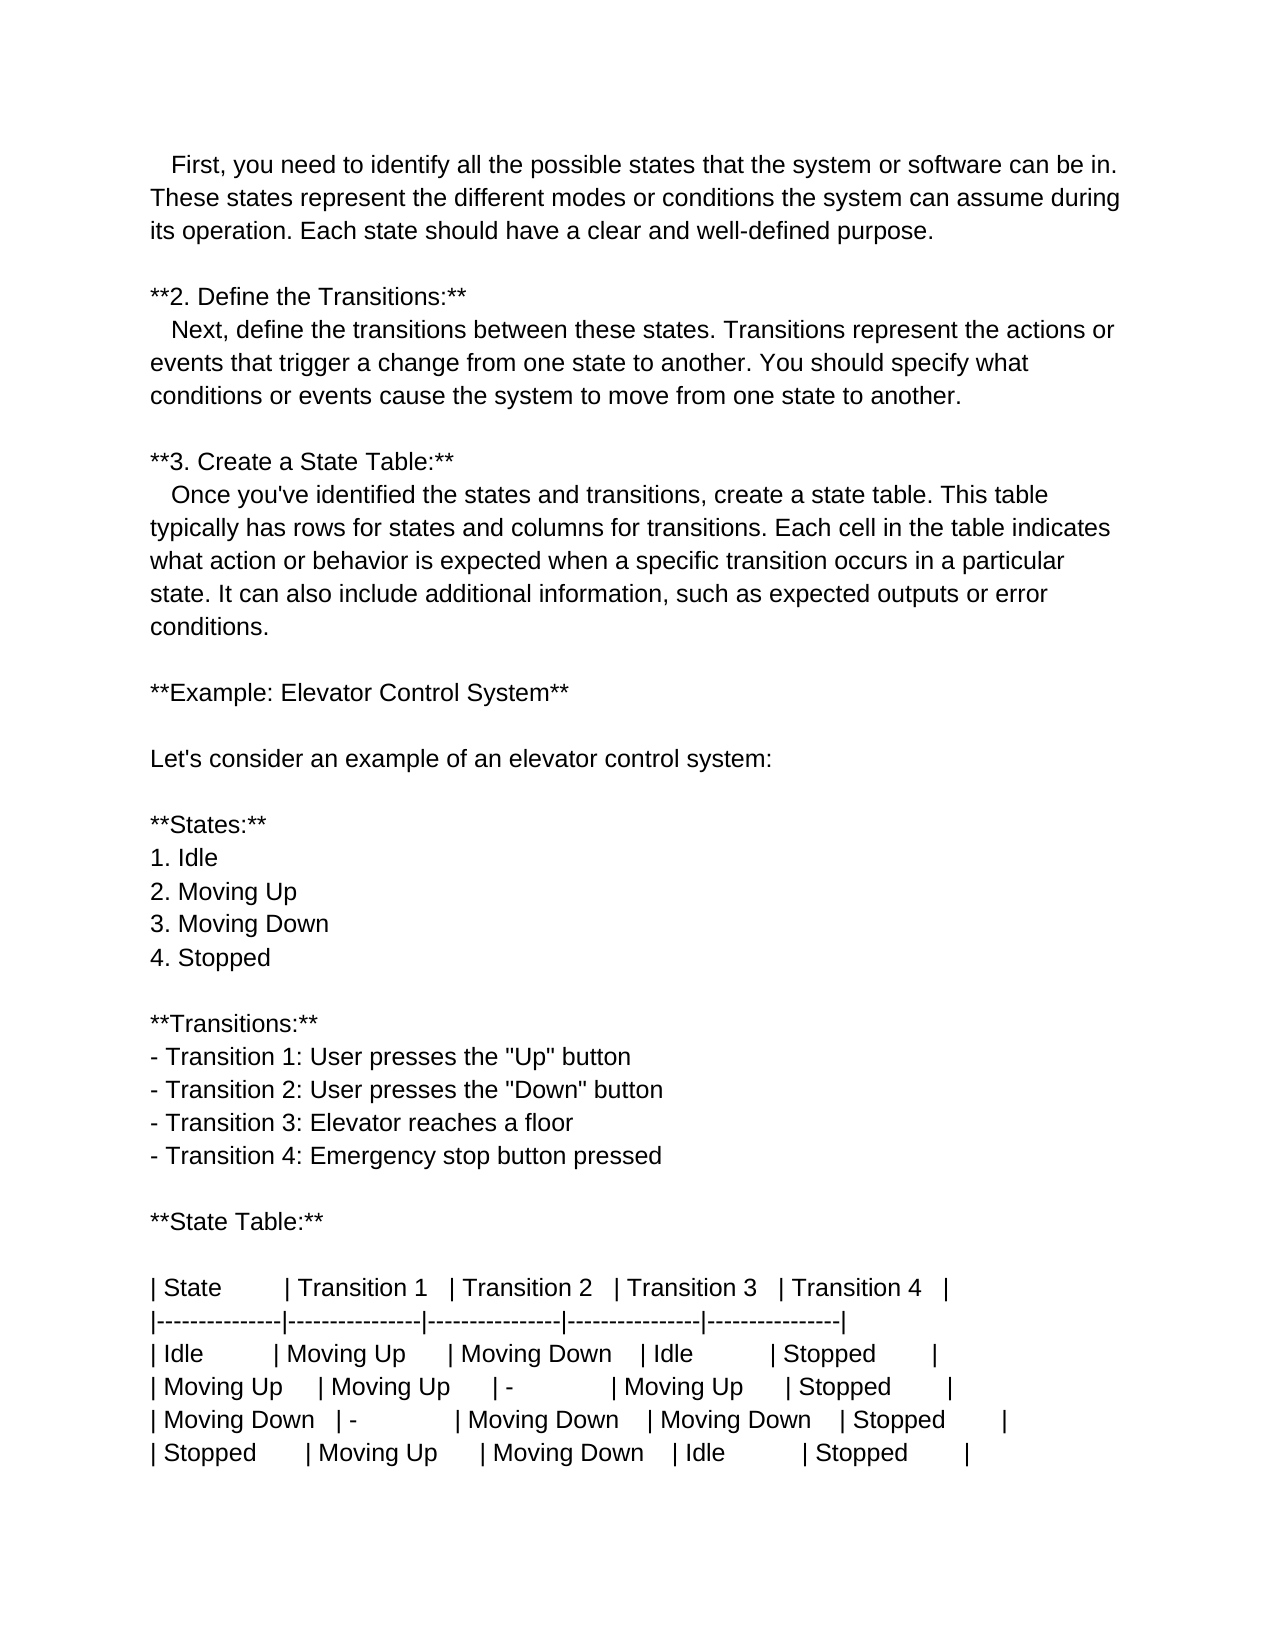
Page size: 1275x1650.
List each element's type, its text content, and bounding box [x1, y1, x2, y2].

text 3. Moving Down [150, 909, 1125, 938]
text **2. Define the Transitions:** [150, 282, 1125, 311]
text **State Table:** [150, 1207, 1125, 1235]
text First, you need to identify all the possible states that the system or software can be in. These states represent the different modes or conditions the system can assume during its operation. Each state should have a clear and well-defined purpose. [150, 150, 1125, 245]
text Next, define the transitions between these states. Transitions represent the actions or events that trigger a change from one state to another. You should specify what conditions or events cause the system to move from one state to another. [150, 315, 1125, 410]
text 4. Stopped [150, 942, 1125, 971]
text - Transition 1: User presses the "Up" button [150, 1042, 1125, 1070]
text | Idle | Moving Up | Moving Down | Idle | Stopped | [150, 1339, 1125, 1367]
text **3. Create a State Table:** [150, 447, 1125, 476]
text **States:** [150, 810, 1125, 839]
text Let's consider an example of an elevator control system: [150, 744, 1125, 773]
text | Stopped | Moving Up | Moving Down | Idle | Stopped | [150, 1438, 1125, 1467]
text - Transition 3: Elevator reaches a floor [150, 1108, 1125, 1136]
text | Moving Up | Moving Up | - | Moving Up | Stopped | [150, 1372, 1125, 1401]
text |---------------|----------------|----------------|----------------|----------------| [150, 1306, 1125, 1334]
text 2. Moving Up [150, 876, 1125, 905]
text 1. Idle [150, 843, 1125, 872]
text | Moving Down | - | Moving Down | Moving Down | Stopped | [150, 1405, 1125, 1433]
text - Transition 4: Emergency stop button pressed [150, 1141, 1125, 1169]
text Once you've identified the states and transitions, create a state table. This table typically has rows for states and columns for transitions. Each cell in the table indicates what action or behavior is expected when a specific transition occurs in a particular state. It can also include additional information, such as expected outputs or error conditions. [150, 480, 1125, 641]
text - Transition 2: User presses the "Down" button [150, 1074, 1125, 1103]
text **Example: Elevator Control System** [150, 678, 1125, 707]
text | State | Transition 1 | Transition 2 | Transition 3 | Transition 4 | [150, 1273, 1125, 1301]
text **Transitions:** [150, 1008, 1125, 1037]
